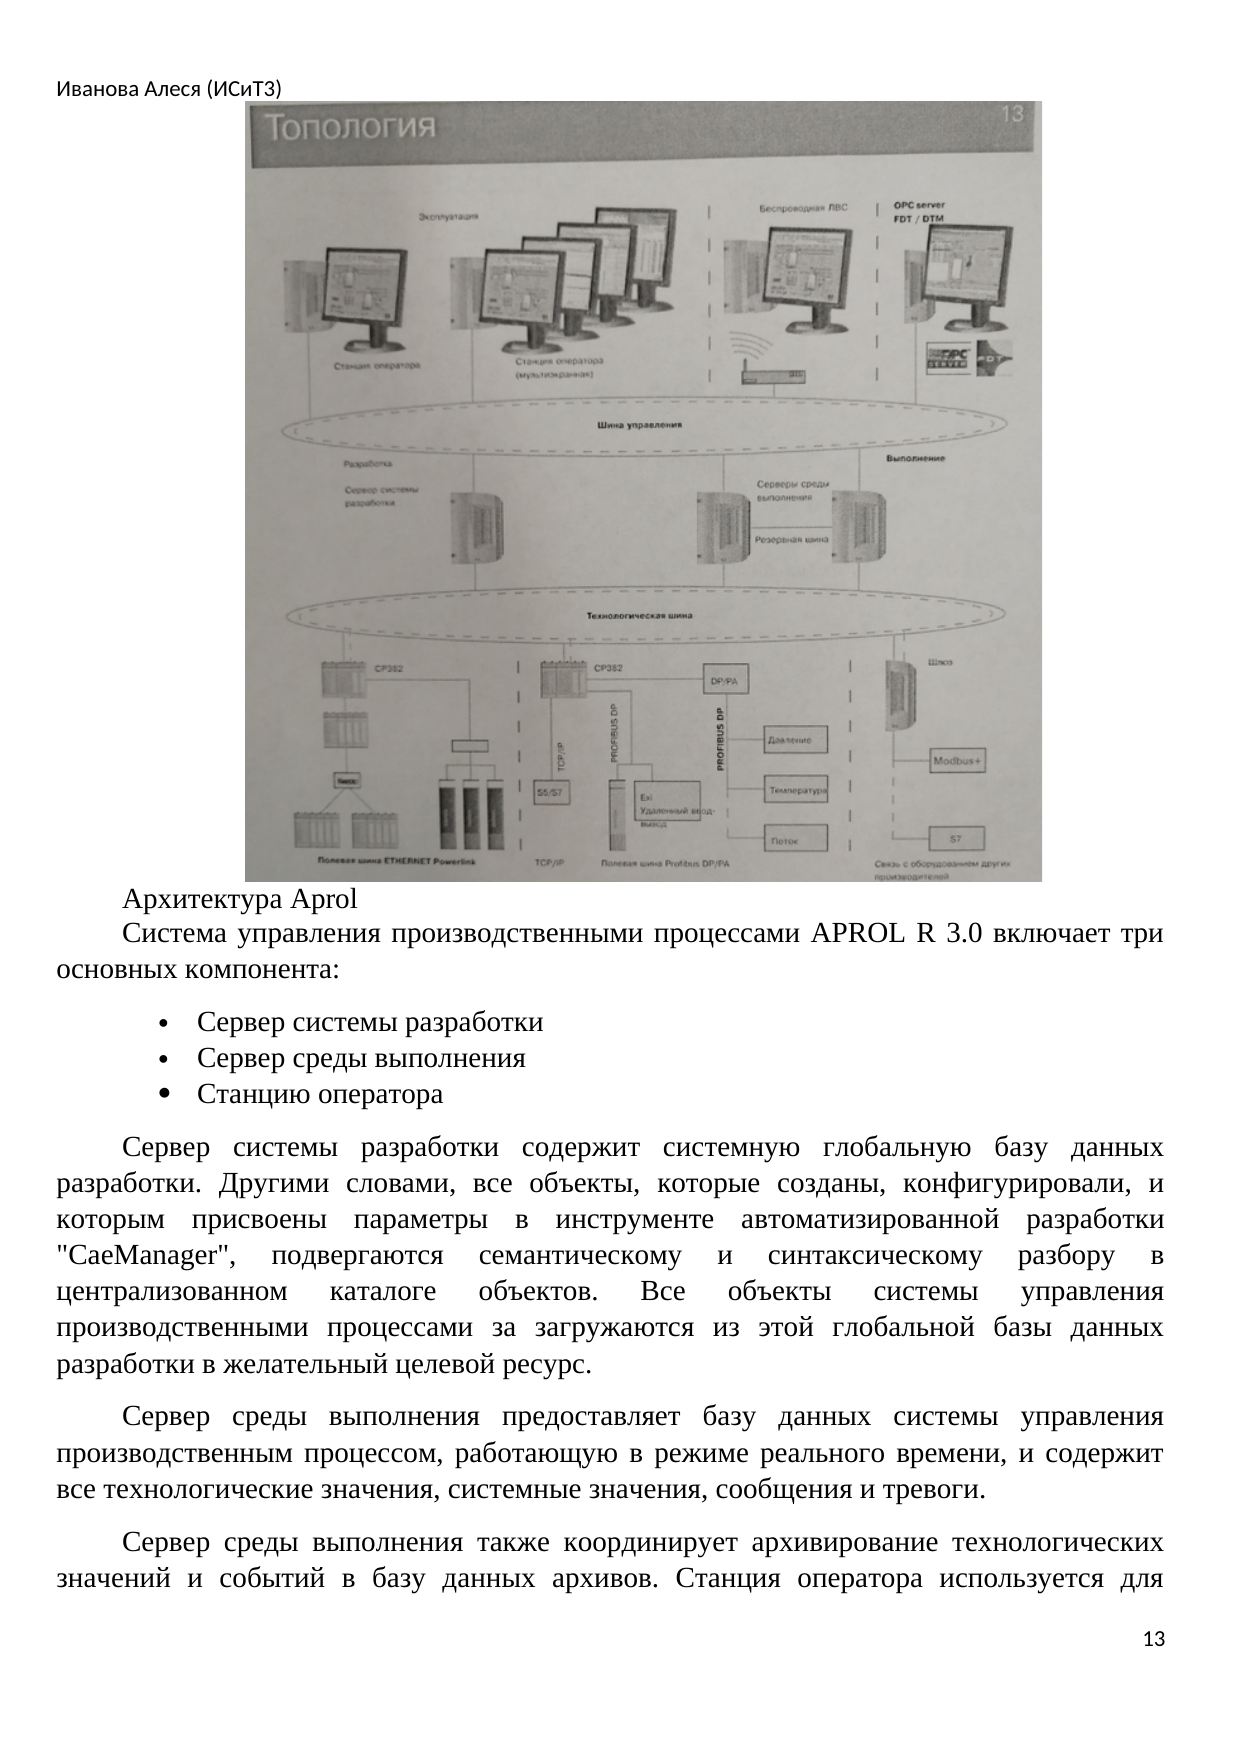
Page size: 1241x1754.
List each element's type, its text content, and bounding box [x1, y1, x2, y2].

text Система управления производственными процессами APROL R 3.0 включает три основных компонента: [56, 915, 1165, 984]
text Архитектура Aprol [56, 881, 1165, 915]
text Сервер системы разработки содержит системную глобальную базу данных разработки. Другими словами, все объекты, которые созданы, конфигурировали, и которым присвоены параметры в инструменте автоматизированной разработки "CaeManager", подвергаются семантическому и синтаксическому разбору в централизованном каталоге объектов. Все объекты системы управления производственными процессами за загружаются из этой глобальной базы данных разработки в желательный целевой ресурс. [56, 1129, 1165, 1379]
list Станцию оператора [159, 1076, 1165, 1109]
picture [245, 101, 1043, 882]
list Сервер системы разработки [159, 1004, 1165, 1037]
text Сервер среды выполнения предоставляет базу данных системы управления производственным процессом, работающую в режиме реального времени, и содержит все технологические значения, системные значения, сообщения и тревоги. [56, 1398, 1165, 1504]
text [56, 1524, 1165, 1593]
list Сервер среды выполнения [159, 1040, 1165, 1073]
